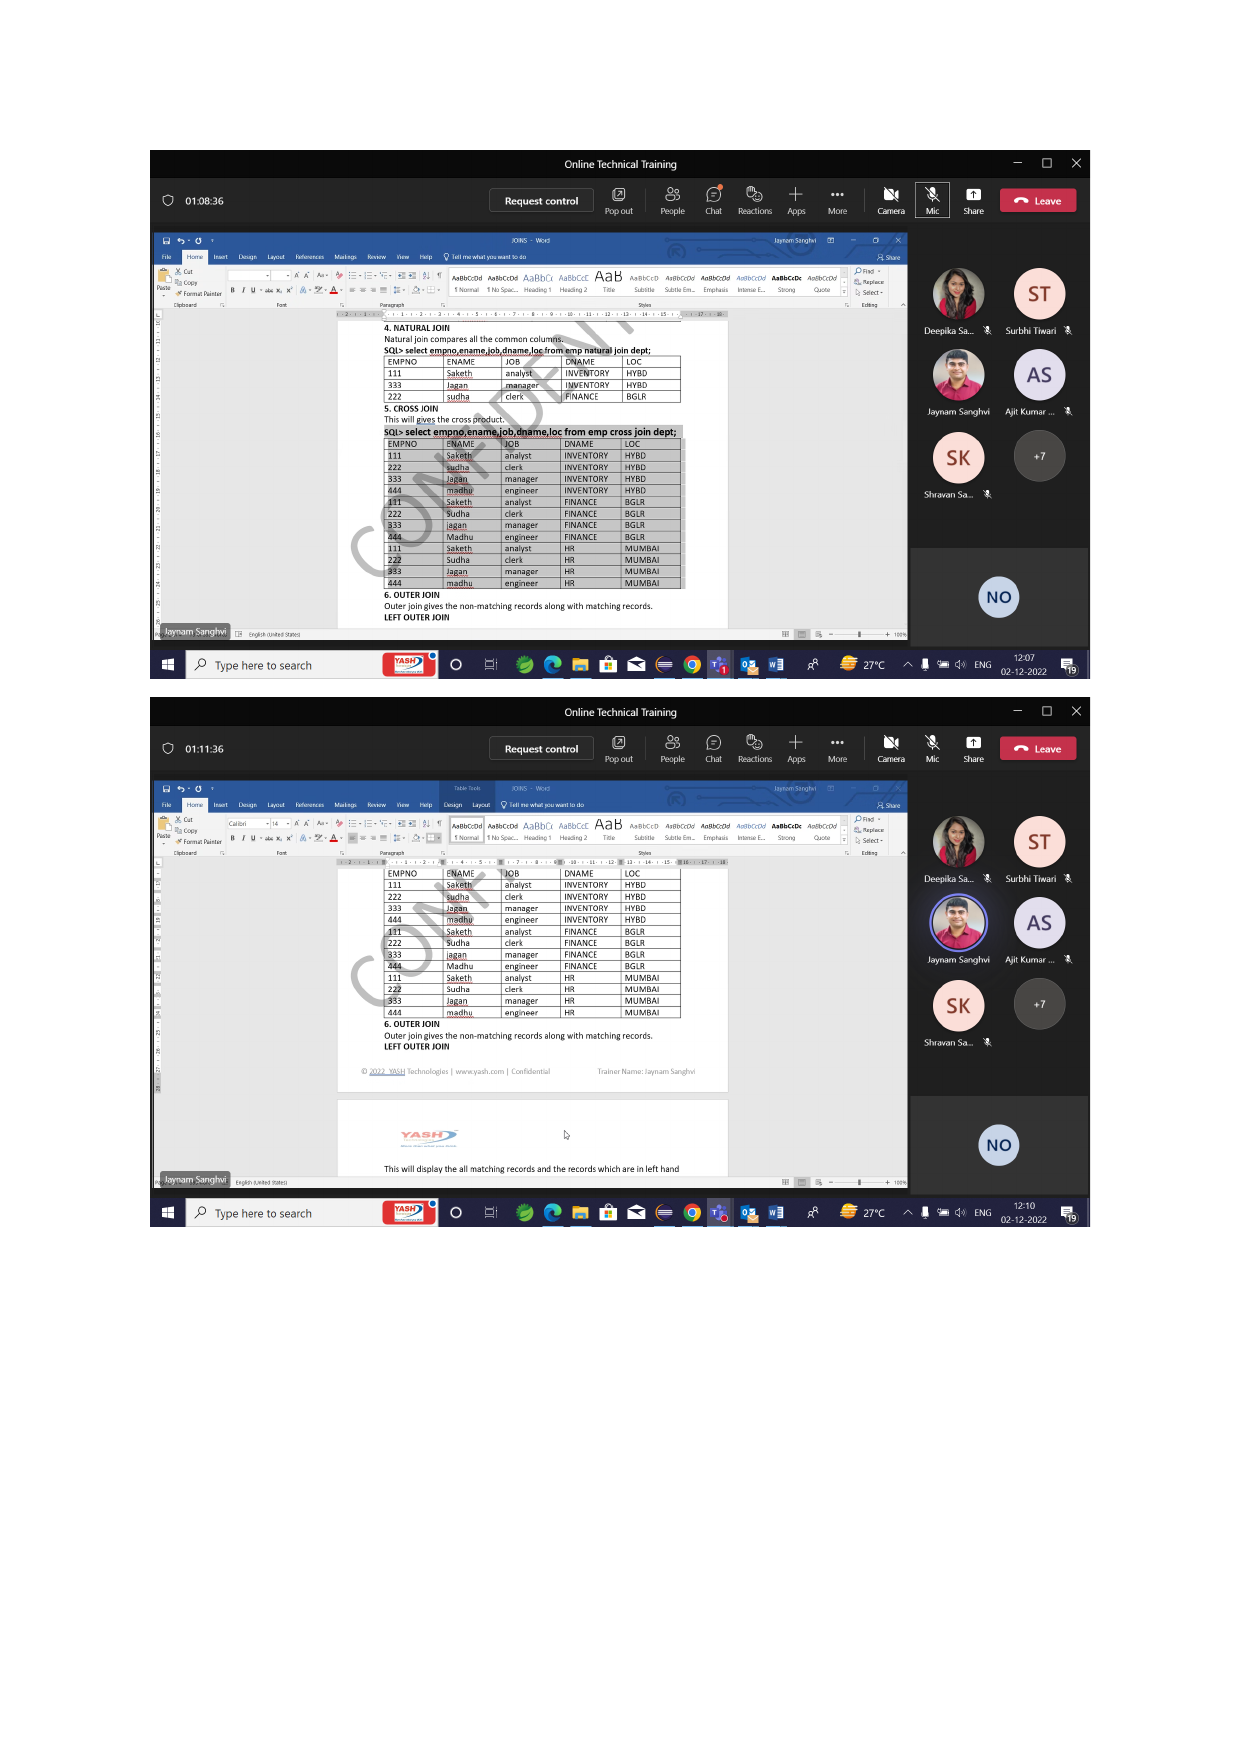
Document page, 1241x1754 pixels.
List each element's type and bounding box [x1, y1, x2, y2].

picture [150, 150, 1091, 679]
picture [150, 697, 1091, 1227]
